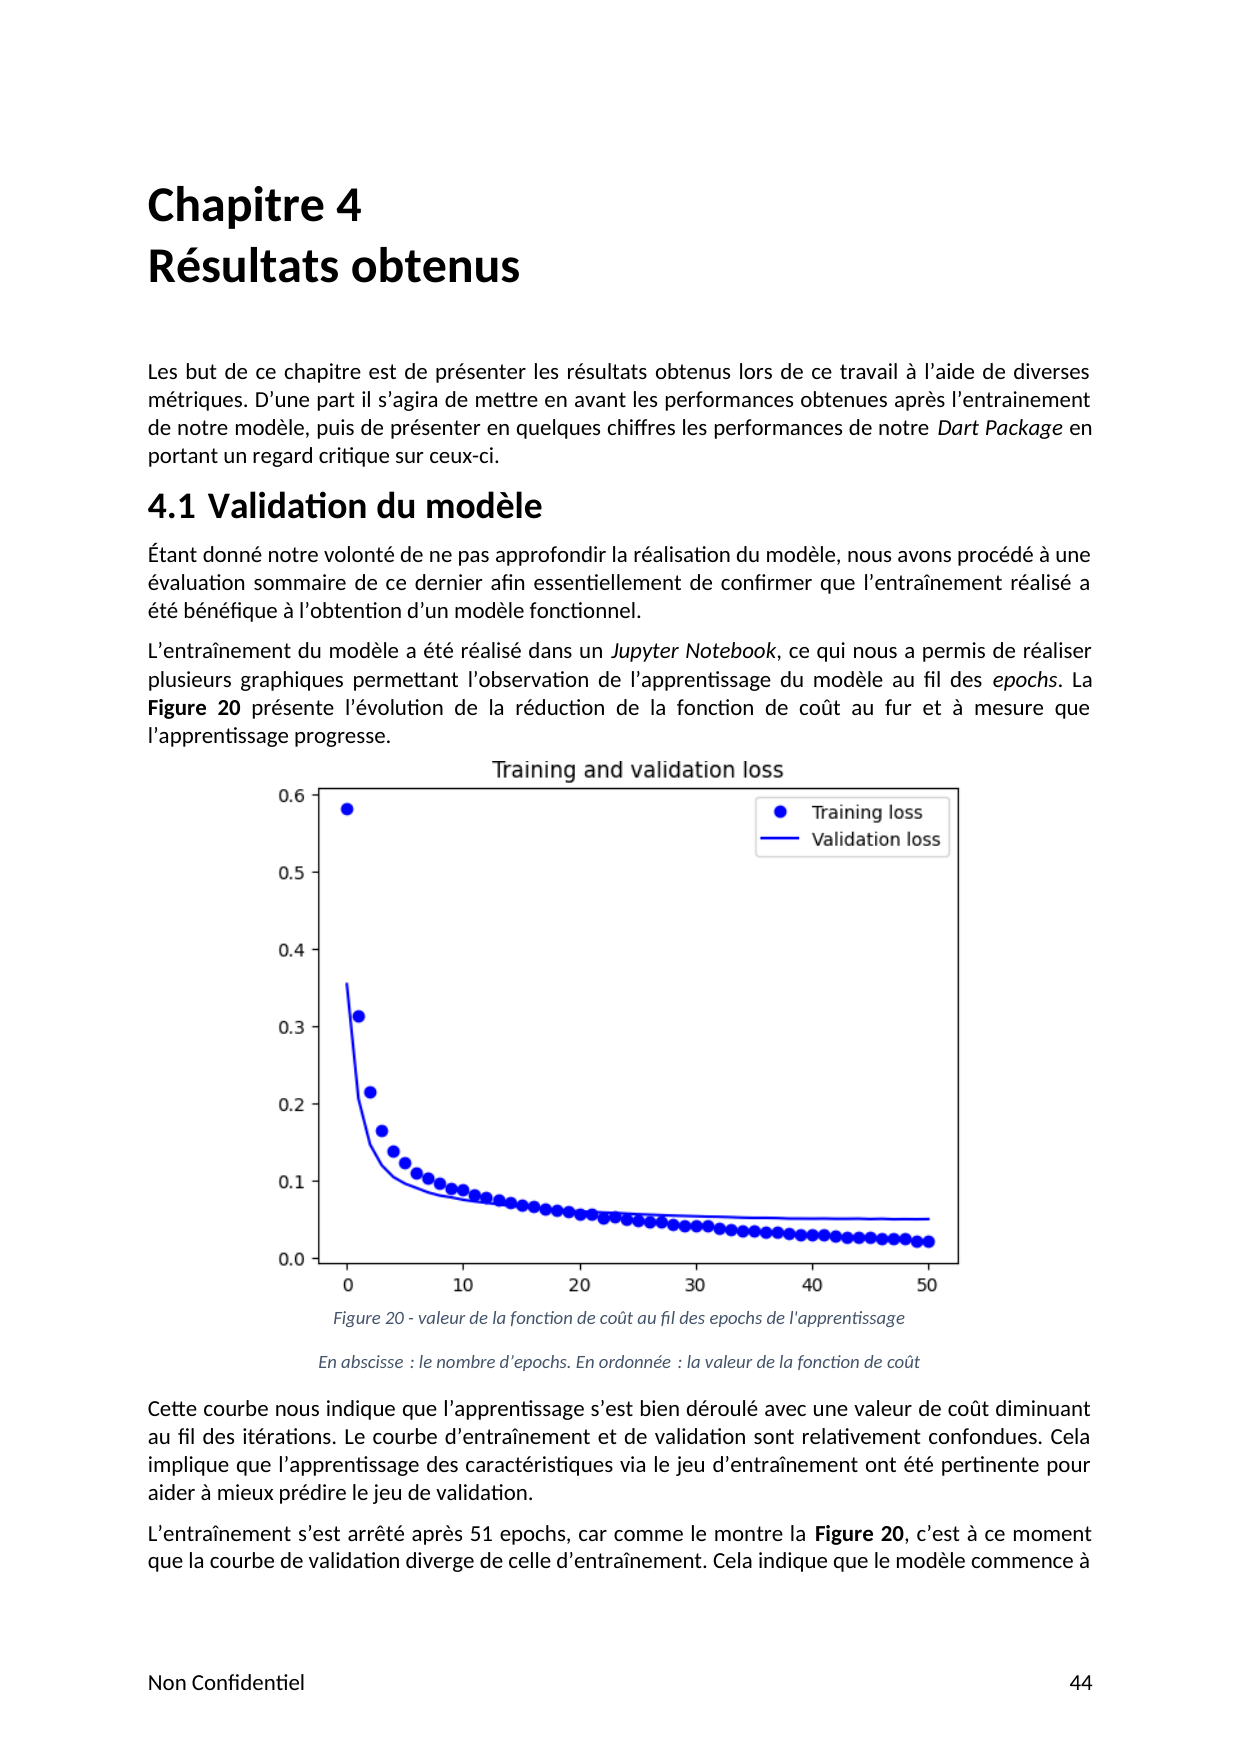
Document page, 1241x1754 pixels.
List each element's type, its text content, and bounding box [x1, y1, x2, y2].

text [148, 1519, 1093, 1575]
text L’entraînement du modèle a été réalisé dans un Jupyter Notebook, ce qui nous a permis de réaliser plusieurs graphiques permettant l’observation de l’apprentissage du modèle au fil des epochs. La Figure 20 présente l’évolution de la réduction de la fonction de coût au fur et à mesure que l’apprentissage progresse. [148, 637, 1093, 749]
subtitle Validation du modèle [148, 482, 1093, 528]
text Cette courbe nous indique que l’apprentissage s’est bien déroulé avec une valeur de coût diminuant au fil des itérations. Le courbe d’entraînement et de validation sont relativement confondues. Cela implique que l’apprentissage des caractéristiques via le jeu d’entraînement ont été pertinente pour aider à mieux prédire le jeu de validation. [148, 1394, 1093, 1506]
picture [277, 761, 963, 1294]
text Les but de ce chapitre est de présenter les résultats obtenus lors de ce travail à l’aide de diverses métriques. D’une part il s’agira de mettre en avant les performances obtenues après l’entrainement de notre modèle, puis de présenter en quelques chiffres les performances de notre Dart Package en portant un regard critique sur ceux-ci. [148, 357, 1093, 469]
text En abscisse : le nombre d’epochs. En ordonnée : la valeur de la fonction de coût [148, 1350, 1093, 1373]
text Figure 20 - valeur de la fonction de coût au fil des epochs de l'apprentissage [148, 1307, 1093, 1329]
subtitle Résultats obtenus [148, 173, 1093, 295]
text Étant donné notre volonté de ne pas approfondir la réalisation du modèle, nous avons procédé à une évaluation sommaire de ce dernier afin essentiellement de confirmer que l’entraînement réalisé a été bénéfique à l’obtention d’un modèle fonctionnel. [148, 540, 1093, 624]
